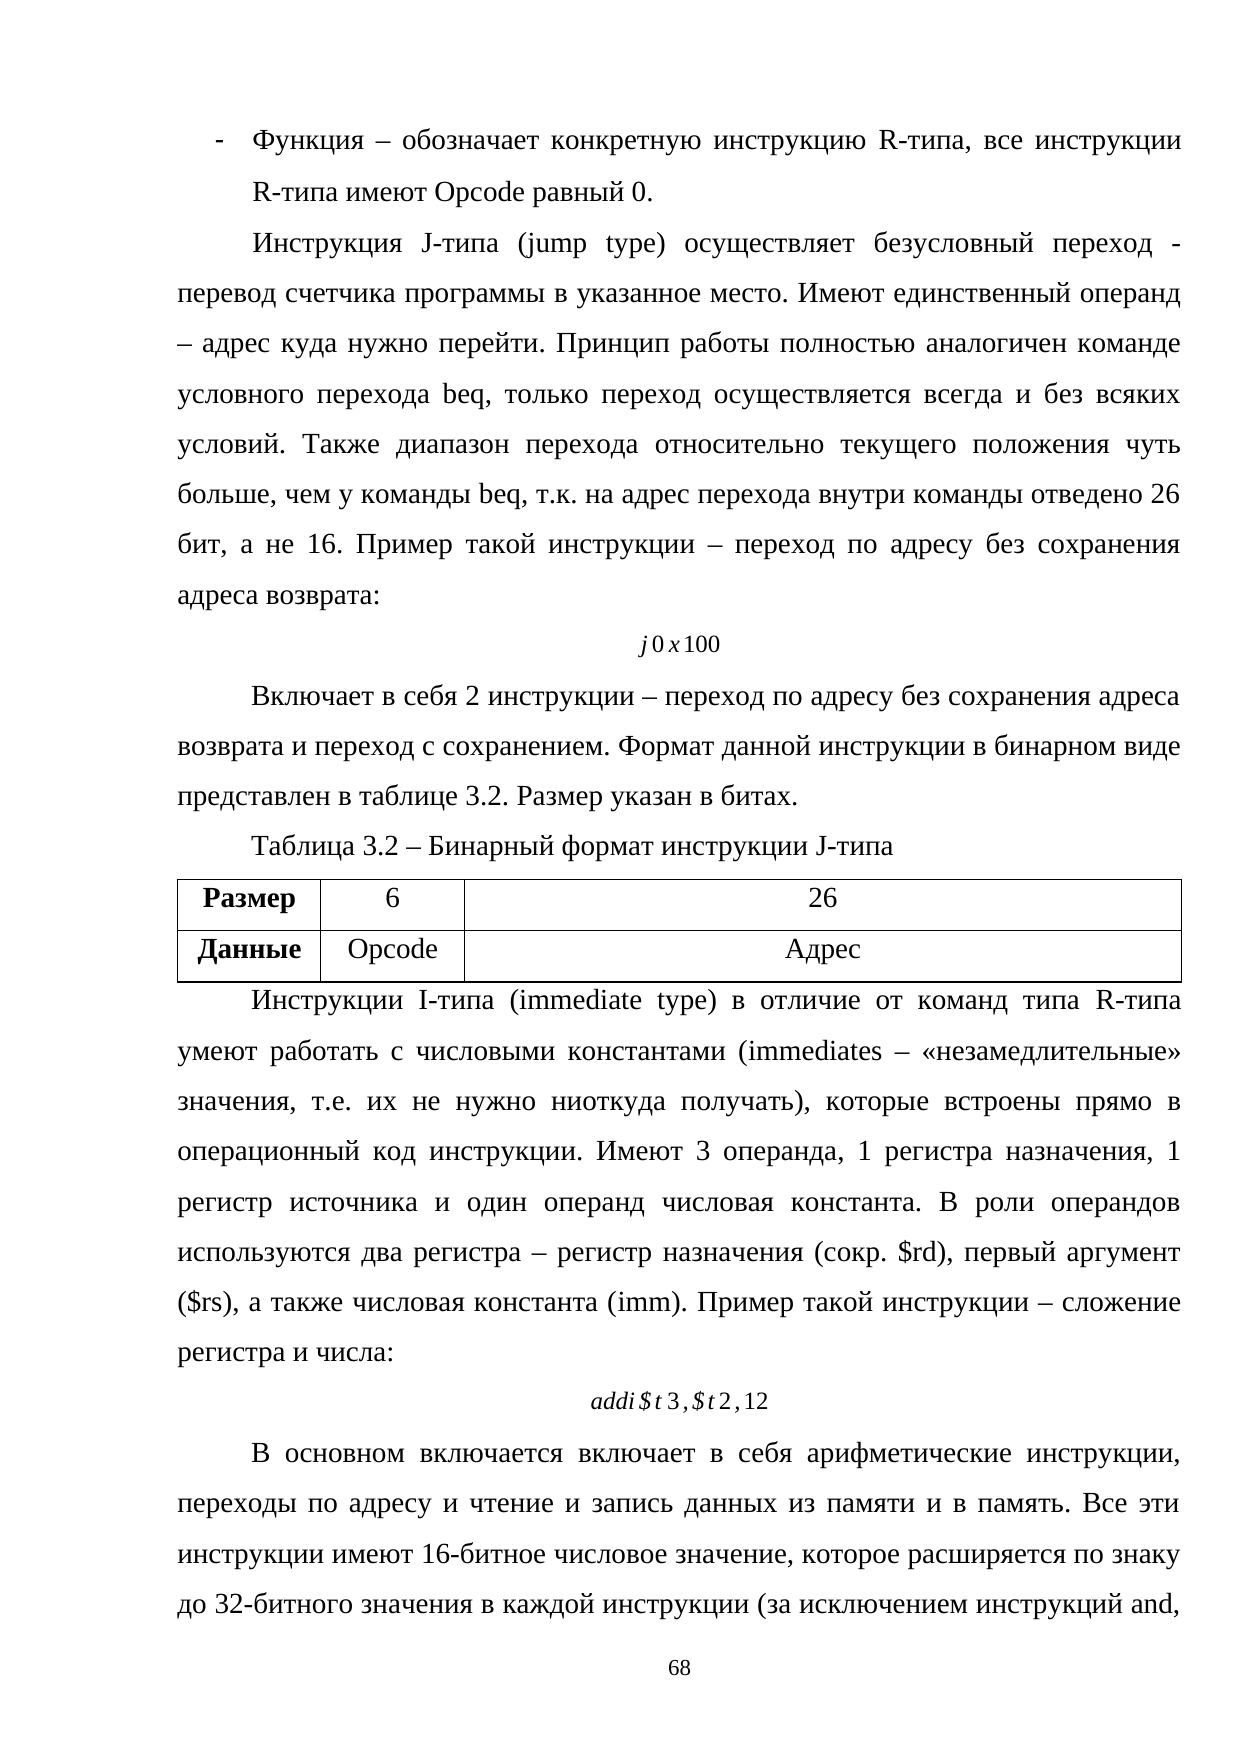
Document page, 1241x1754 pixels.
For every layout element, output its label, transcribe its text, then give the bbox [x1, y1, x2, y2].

text Таблица 3.2 – Бинарный формат инструкции J-типа [177, 828, 1182, 862]
text Инструкции I-типа (immediate type) в отличие от команд типа R-типа умеют работать с числовыми константами (immediates – «незамедлительные» значения, т.е. их не нужно ниоткуда получать), которые встроены прямо в операционный код инструкции. Имеют 3 операнда, 1 регистра назначения, 1 регистр источника и один операнд числовая константа. В роли операндов используются два регистра – регистр назначения (сокр. $rd), первый аргумент ($rs), а также числовая константа (imm). Пример такой инструкции – сложение регистра и числа: [177, 983, 1182, 1368]
table_cell Данные [178, 931, 320, 981]
text Включает в себя 2 инструкции – переход по адресу без сохранения адреса возврата и переход с сохранением. Формат данной инструкции в бинарном виде представлен в таблице 3.2. Размер указан в битах. [177, 678, 1182, 812]
table_header Размер [178, 880, 320, 930]
table_header 26 [465, 880, 1181, 930]
table_cell Opсode [321, 931, 464, 981]
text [177, 1435, 1182, 1620]
table_header 6 [321, 880, 464, 930]
list Функция – обозначает конкретную инструкцию R-типа, все инструкции R-типа имеют Opсode равный 0. [214, 118, 1182, 208]
table_cell Адрес [465, 931, 1181, 981]
text Инструкция J-типа (jump type) осуществляет безусловный переход - перевод счетчика программы в указанное место. Имеют единственный операнд – адрес куда нужно перейти. Принцип работы полностью аналогичен команде условного перехода beq, только переход осуществляется всегда и без всяких условий. Также диапазон перехода относительно текущего положения чуть больше, чем у команды beq, т.к. на адрес перехода внутри команды отведено 26 бит, а не 16. Пример такой инструкции – переход по адресу без сохранения адреса возврата: [177, 225, 1182, 611]
